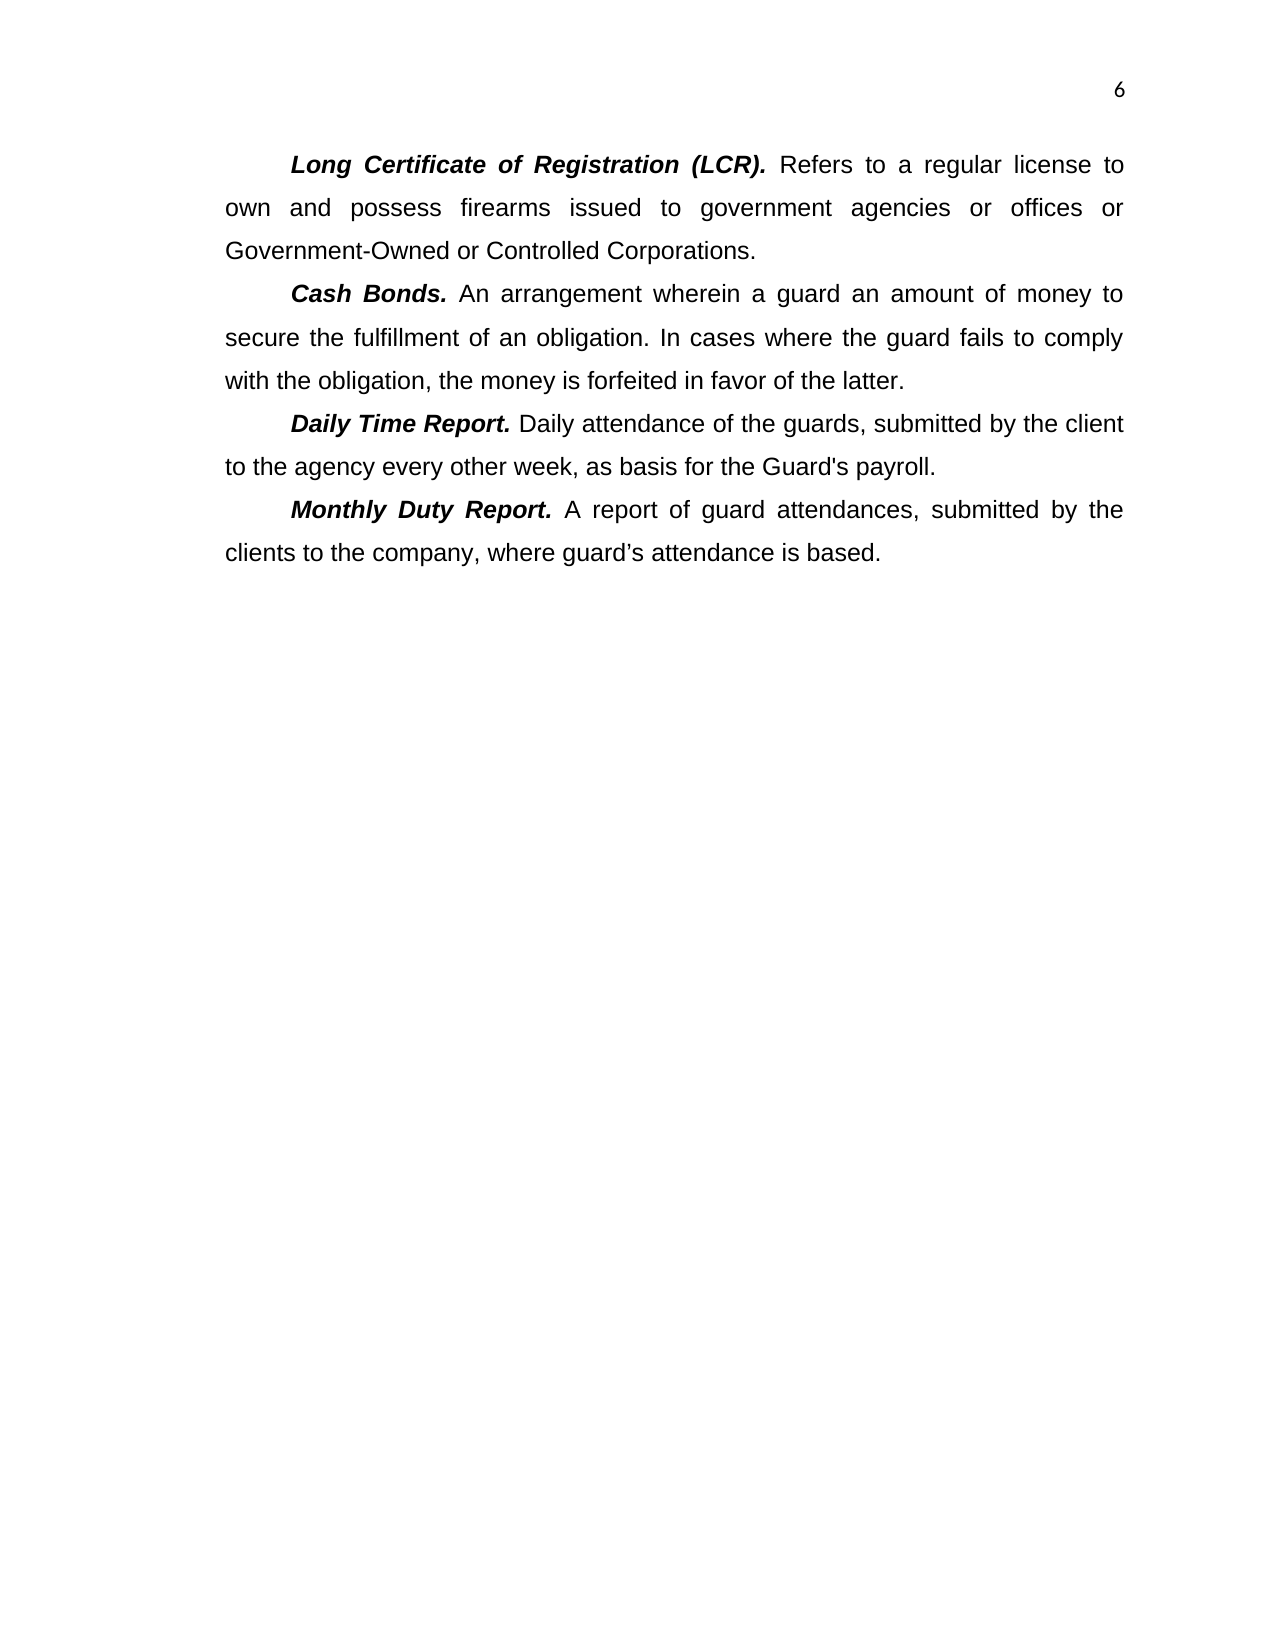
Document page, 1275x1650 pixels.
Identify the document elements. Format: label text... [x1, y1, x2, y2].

text Daily Time Report. Daily attendance of the guards, submitted by the client to the agency every other week, as basis for the Guard's payroll. [225, 409, 1125, 481]
text Long Certificate of Registration (LCR). Refers to a regular license to own and possess firearms issued to government agencies or offices or Government-Owned or Controlled Corporations. [225, 222, 1125, 265]
text Long Certificate of Registration (LCR). Refers to a regular license to own and possess firearms issued to government agencies or offices or Government-Owned or Controlled Corporations. [225, 150, 1125, 193]
text Cash Bonds. An arrangement wherein a guard an amount of money to secure the fulfillment of an obligation. In cases where the guard fails to comply with the obligation, the money is forfeited in favor of the latter. [225, 279, 1125, 323]
text Monthly Duty Report. A report of guard attendances, submitted by the clients to the company, where guard’s attendance is based. [225, 495, 1125, 567]
text Cash Bonds. An arrangement wherein a guard an amount of money to secure the fulfillment of an obligation. In cases where the guard fails to comply with the obligation, the money is forfeited in favor of the latter. [225, 351, 1125, 394]
